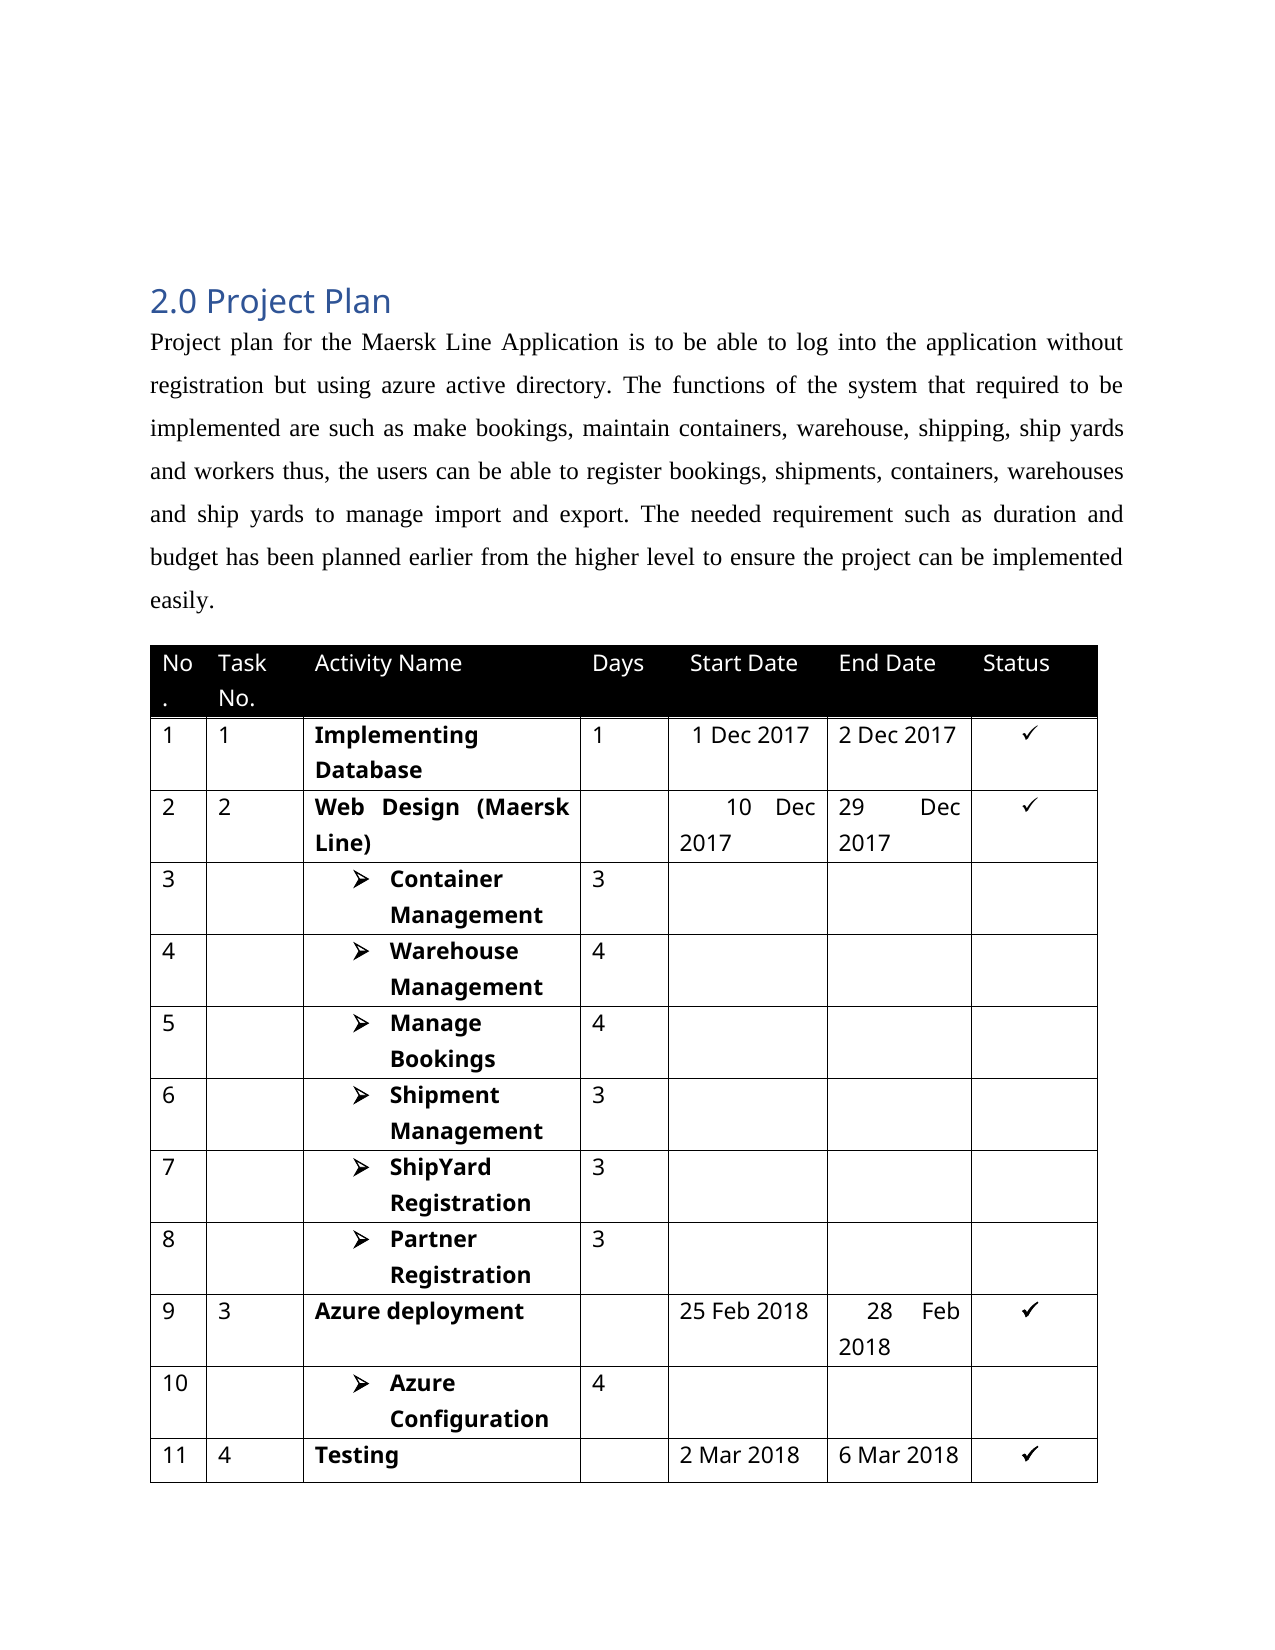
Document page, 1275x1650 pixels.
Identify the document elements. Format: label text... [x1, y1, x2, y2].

table_cell [669, 1151, 827, 1222]
table_cell [669, 1079, 827, 1150]
table_cell 10 Dec 2017 [669, 791, 827, 862]
table_cell 28 Feb 2018 [828, 1295, 971, 1366]
subtitle 2.0 Project Plan [150, 278, 1125, 323]
table_cell Partner Registration [304, 1223, 580, 1294]
table_header Status [972, 646, 1097, 717]
table_cell [207, 1367, 303, 1438]
table_cell 11 [151, 1439, 206, 1482]
table_cell 7 [151, 1151, 206, 1222]
table_cell [669, 863, 827, 934]
table_cell 10 [151, 1367, 206, 1438]
table_cell 3 [581, 1223, 668, 1294]
table_cell [207, 1079, 303, 1150]
table_cell [972, 791, 1097, 862]
table_header Activity Name [304, 646, 580, 717]
table_cell Manage Bookings [304, 1007, 580, 1078]
table_cell [207, 863, 303, 934]
text Project plan for the Maersk Line Application is to be able to log into the application without registration but using azure active directory. The functions of the system that required to be implemented are such as make bookings, maintain containers, warehouse, shipping, ship yards and workers thus, the users can be able to register bookings, shipments, containers, warehouses and ship yards to manage import and export. The needed requirement such as duration and budget has been planned earlier from the higher level to ensure the project can be implemented easily. [150, 327, 1125, 614]
table_cell [581, 1295, 668, 1366]
table_cell Warehouse Management [304, 935, 580, 1006]
table_cell [828, 1007, 971, 1078]
table_cell 3 [151, 863, 206, 934]
table_cell 4 [207, 1439, 303, 1482]
table_cell [669, 1223, 827, 1294]
table_cell 4 [581, 1367, 668, 1438]
table_cell [828, 1151, 971, 1222]
table_cell [828, 863, 971, 934]
table_cell 4 [151, 935, 206, 1006]
table_cell 3 [581, 1079, 668, 1150]
table_cell 1 [581, 719, 668, 789]
table_cell 4 [581, 1007, 668, 1078]
table_cell [972, 863, 1097, 934]
table_cell 4 [581, 935, 668, 1006]
table_cell 2 Mar 2018 [669, 1439, 827, 1482]
table_cell [972, 1079, 1097, 1150]
table_cell Web Design (Maersk Line) [304, 791, 580, 862]
table_cell [207, 1151, 303, 1222]
table_cell 25 Feb 2018 [669, 1295, 827, 1366]
table_cell 3 [581, 1151, 668, 1222]
table_cell [207, 1007, 303, 1078]
table_cell Testing [304, 1439, 580, 1482]
table_cell [972, 1439, 1097, 1482]
table_cell [972, 1295, 1097, 1366]
table_cell [669, 935, 827, 1006]
table_cell [581, 1439, 668, 1482]
table_cell 8 [151, 1223, 206, 1294]
table_cell [972, 1151, 1097, 1222]
table_header End Date [828, 646, 971, 717]
table_cell Azure Configuration [304, 1367, 580, 1438]
table_cell 1 Dec 2017 [669, 719, 827, 789]
table_cell [581, 791, 668, 862]
table_cell 2 [207, 791, 303, 862]
table_cell 1 [207, 719, 303, 789]
table_cell [972, 935, 1097, 1006]
table_cell 6 Mar 2018 [828, 1439, 971, 1482]
table_cell Container Management [304, 863, 580, 934]
table_cell [828, 1079, 971, 1150]
table_cell 1 [151, 719, 206, 789]
table_cell [828, 1223, 971, 1294]
table_cell [972, 1007, 1097, 1078]
table_cell 29 Dec 2017 [828, 791, 971, 862]
table_cell [828, 1367, 971, 1438]
table_header Start Date [669, 646, 827, 717]
table_cell [972, 1223, 1097, 1294]
table_cell Azure deployment [304, 1295, 580, 1366]
table_cell [669, 1007, 827, 1078]
table_header Task No. [207, 646, 303, 717]
table_cell [669, 1367, 827, 1438]
table_cell 3 [207, 1295, 303, 1366]
table_cell [972, 1367, 1097, 1438]
table_cell [207, 1223, 303, 1294]
table_cell [207, 935, 303, 1006]
table_cell 2 [151, 791, 206, 862]
table_header Days [581, 646, 668, 717]
table_cell Shipment Management [304, 1079, 580, 1150]
table_cell [828, 935, 971, 1006]
table_cell 6 [151, 1079, 206, 1150]
table_cell [972, 719, 1097, 789]
table_cell 9 [151, 1295, 206, 1366]
table_cell 3 [581, 863, 668, 934]
table_cell Implementing Database [304, 719, 580, 789]
table_header No. [151, 646, 206, 717]
table_cell 2 Dec 2017 [828, 719, 971, 789]
table_cell ShipYard Registration [304, 1151, 580, 1222]
table_cell 5 [151, 1007, 206, 1078]
